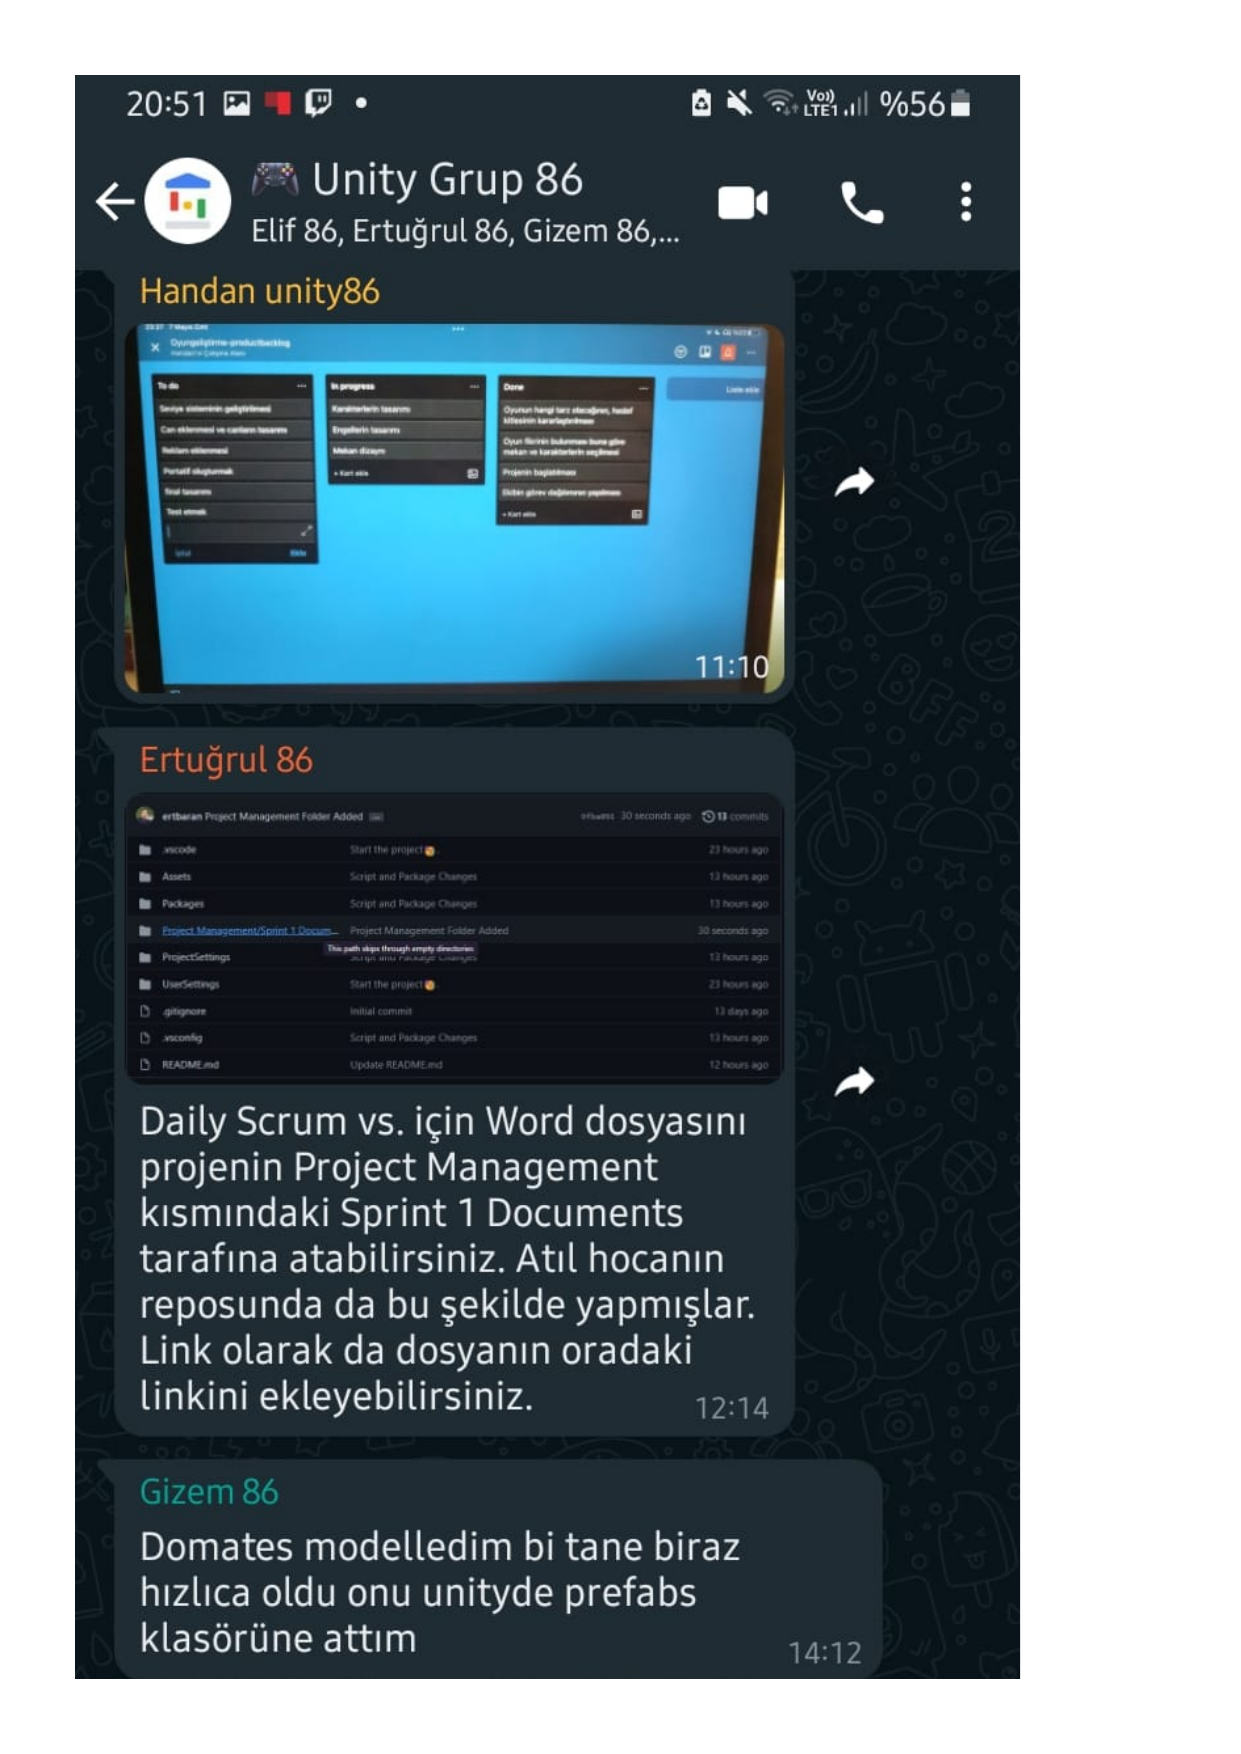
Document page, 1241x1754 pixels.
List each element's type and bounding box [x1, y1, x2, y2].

picture [75, 75, 1021, 1679]
